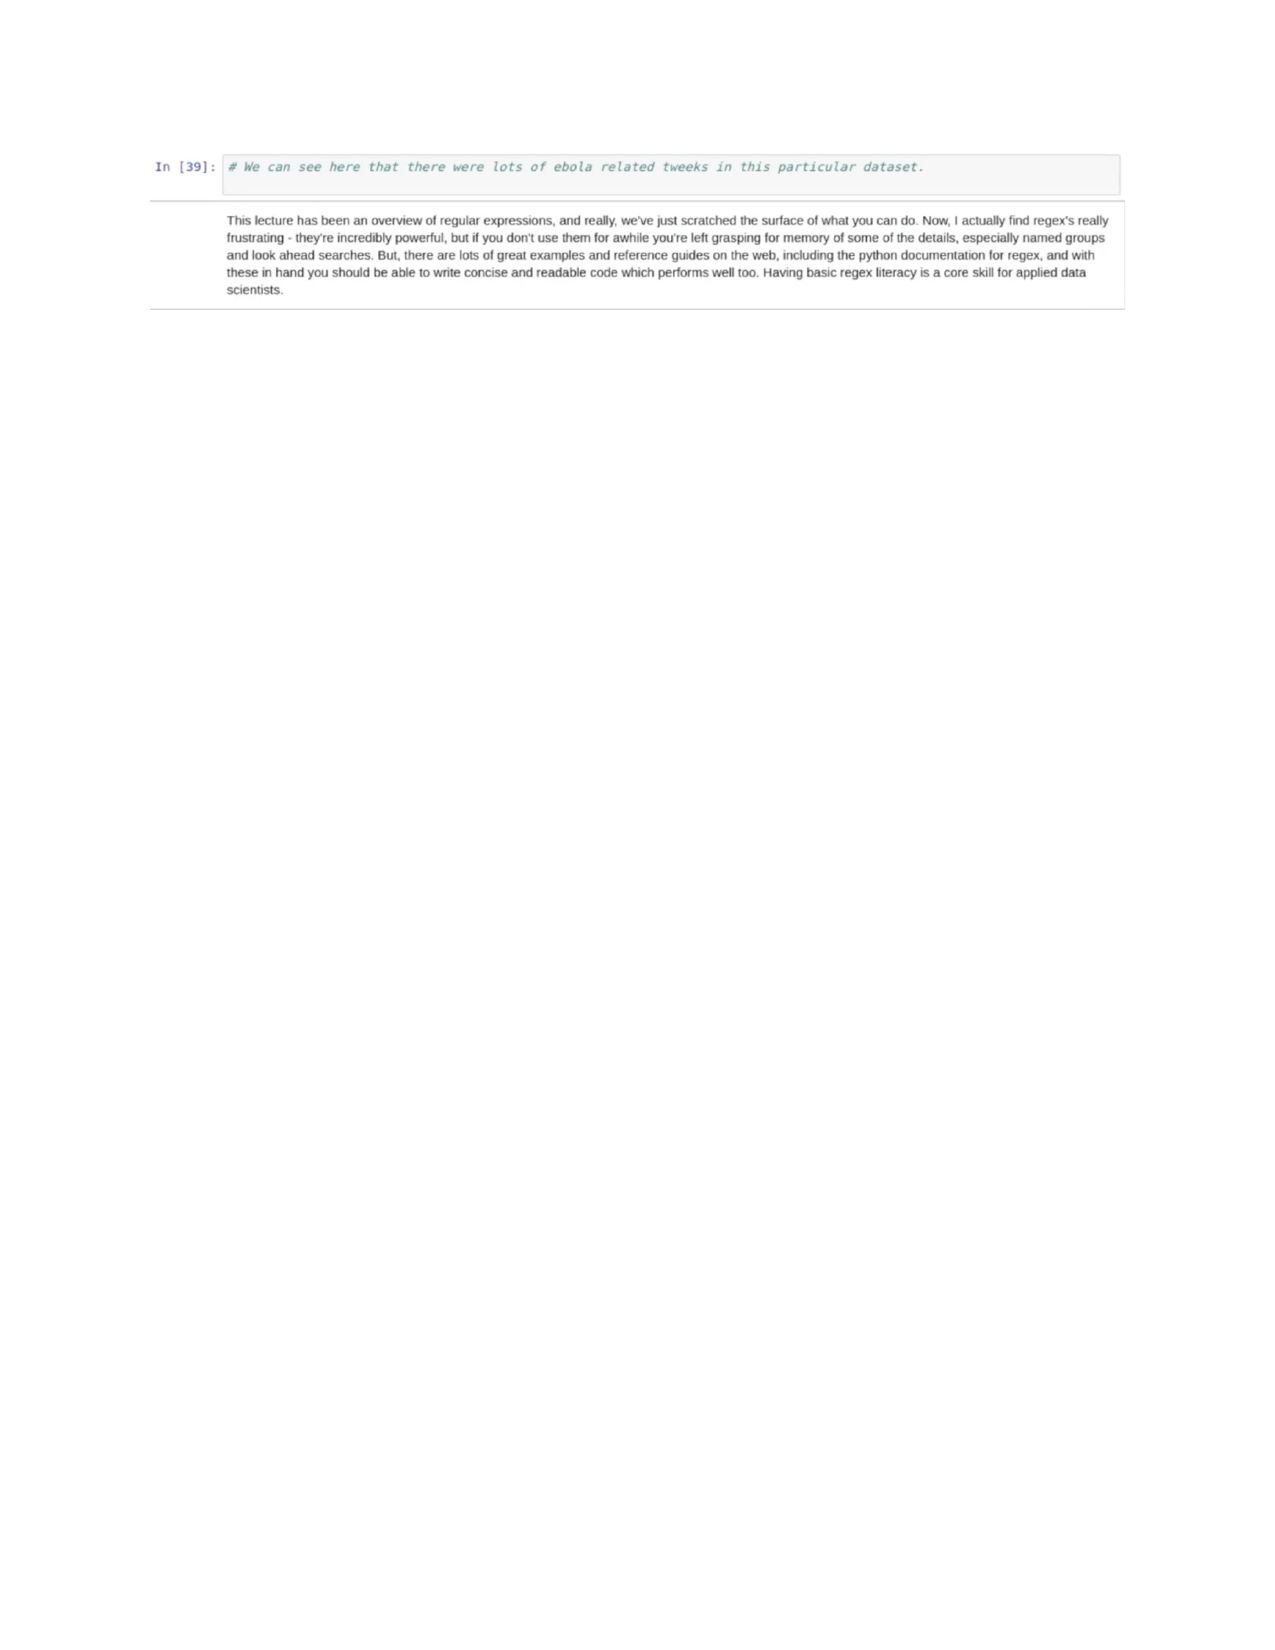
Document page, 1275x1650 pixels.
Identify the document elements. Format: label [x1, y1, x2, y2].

picture [150, 150, 1125, 310]
